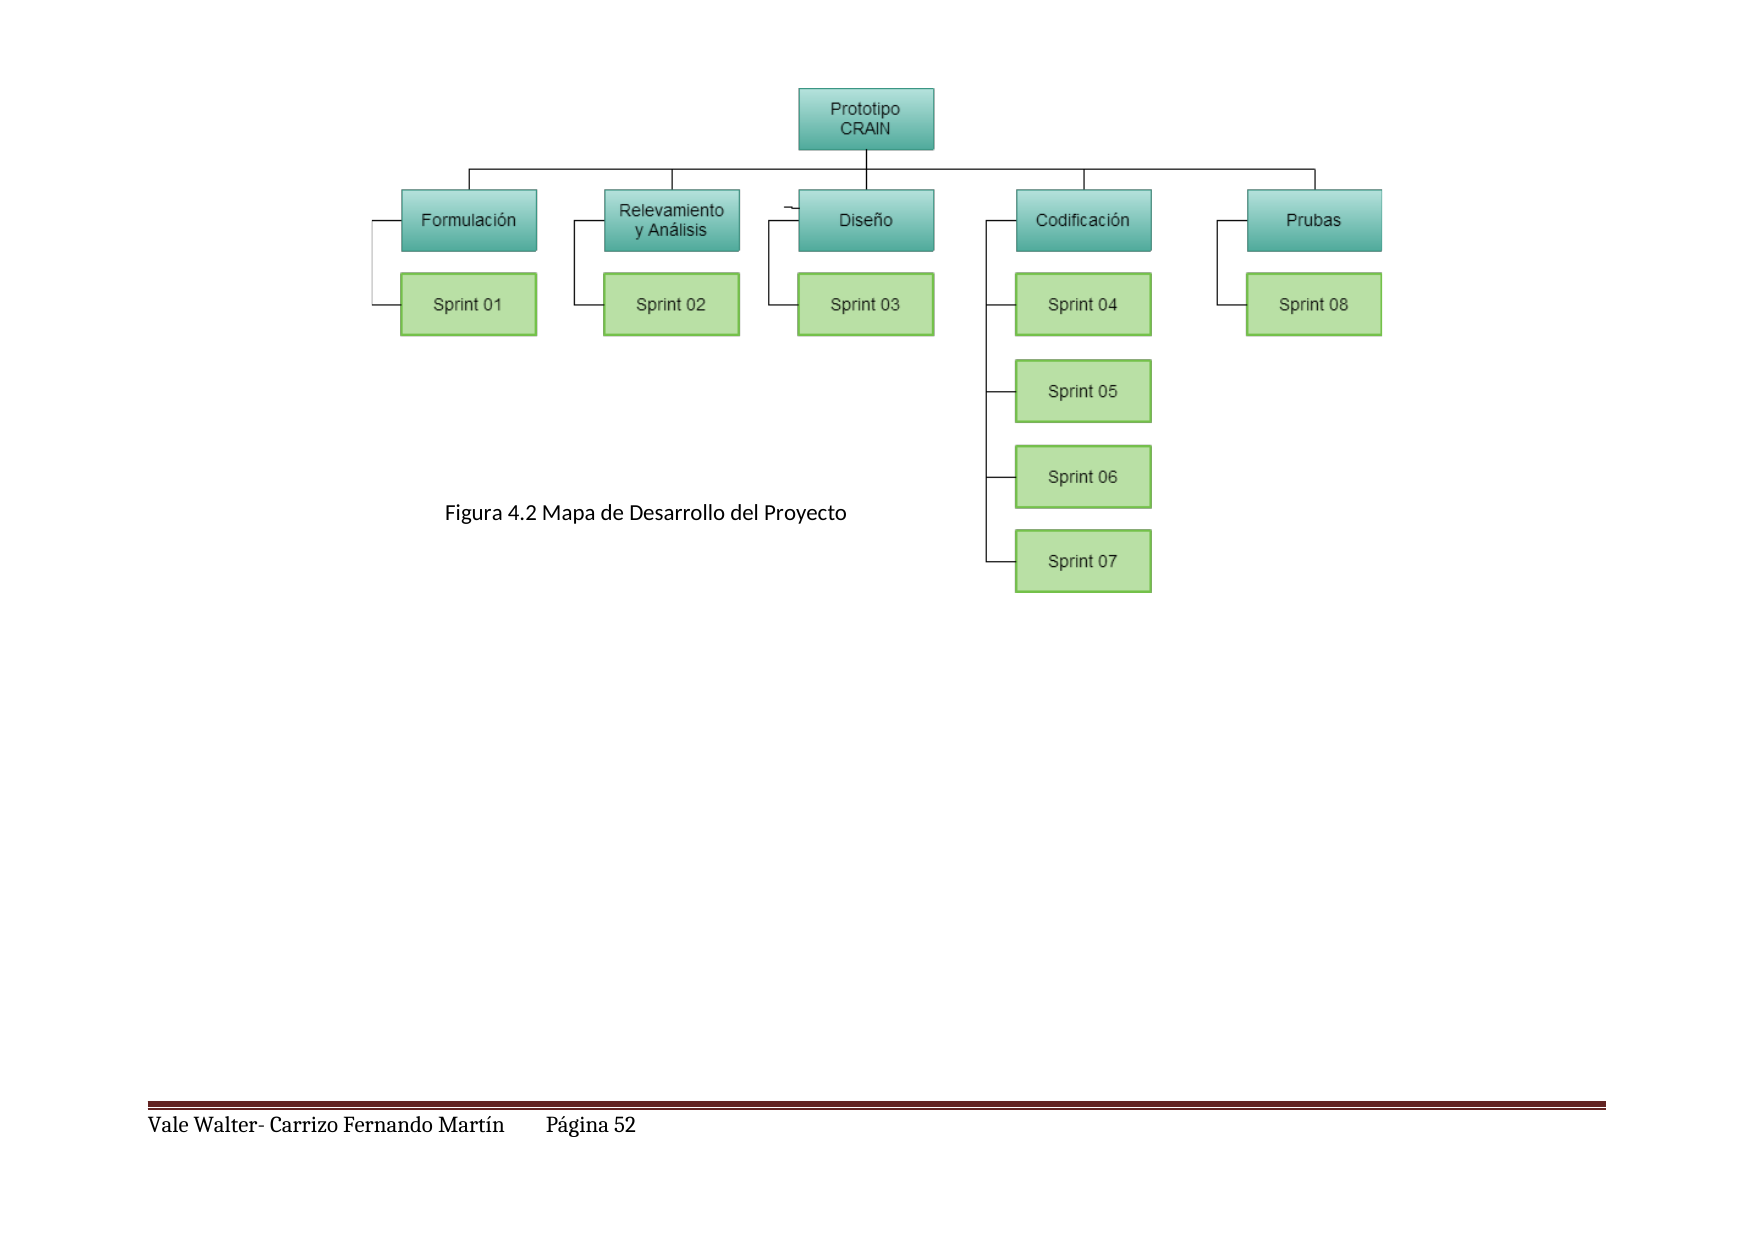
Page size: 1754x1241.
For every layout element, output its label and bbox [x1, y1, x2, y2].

picture [371, 88, 1383, 593]
